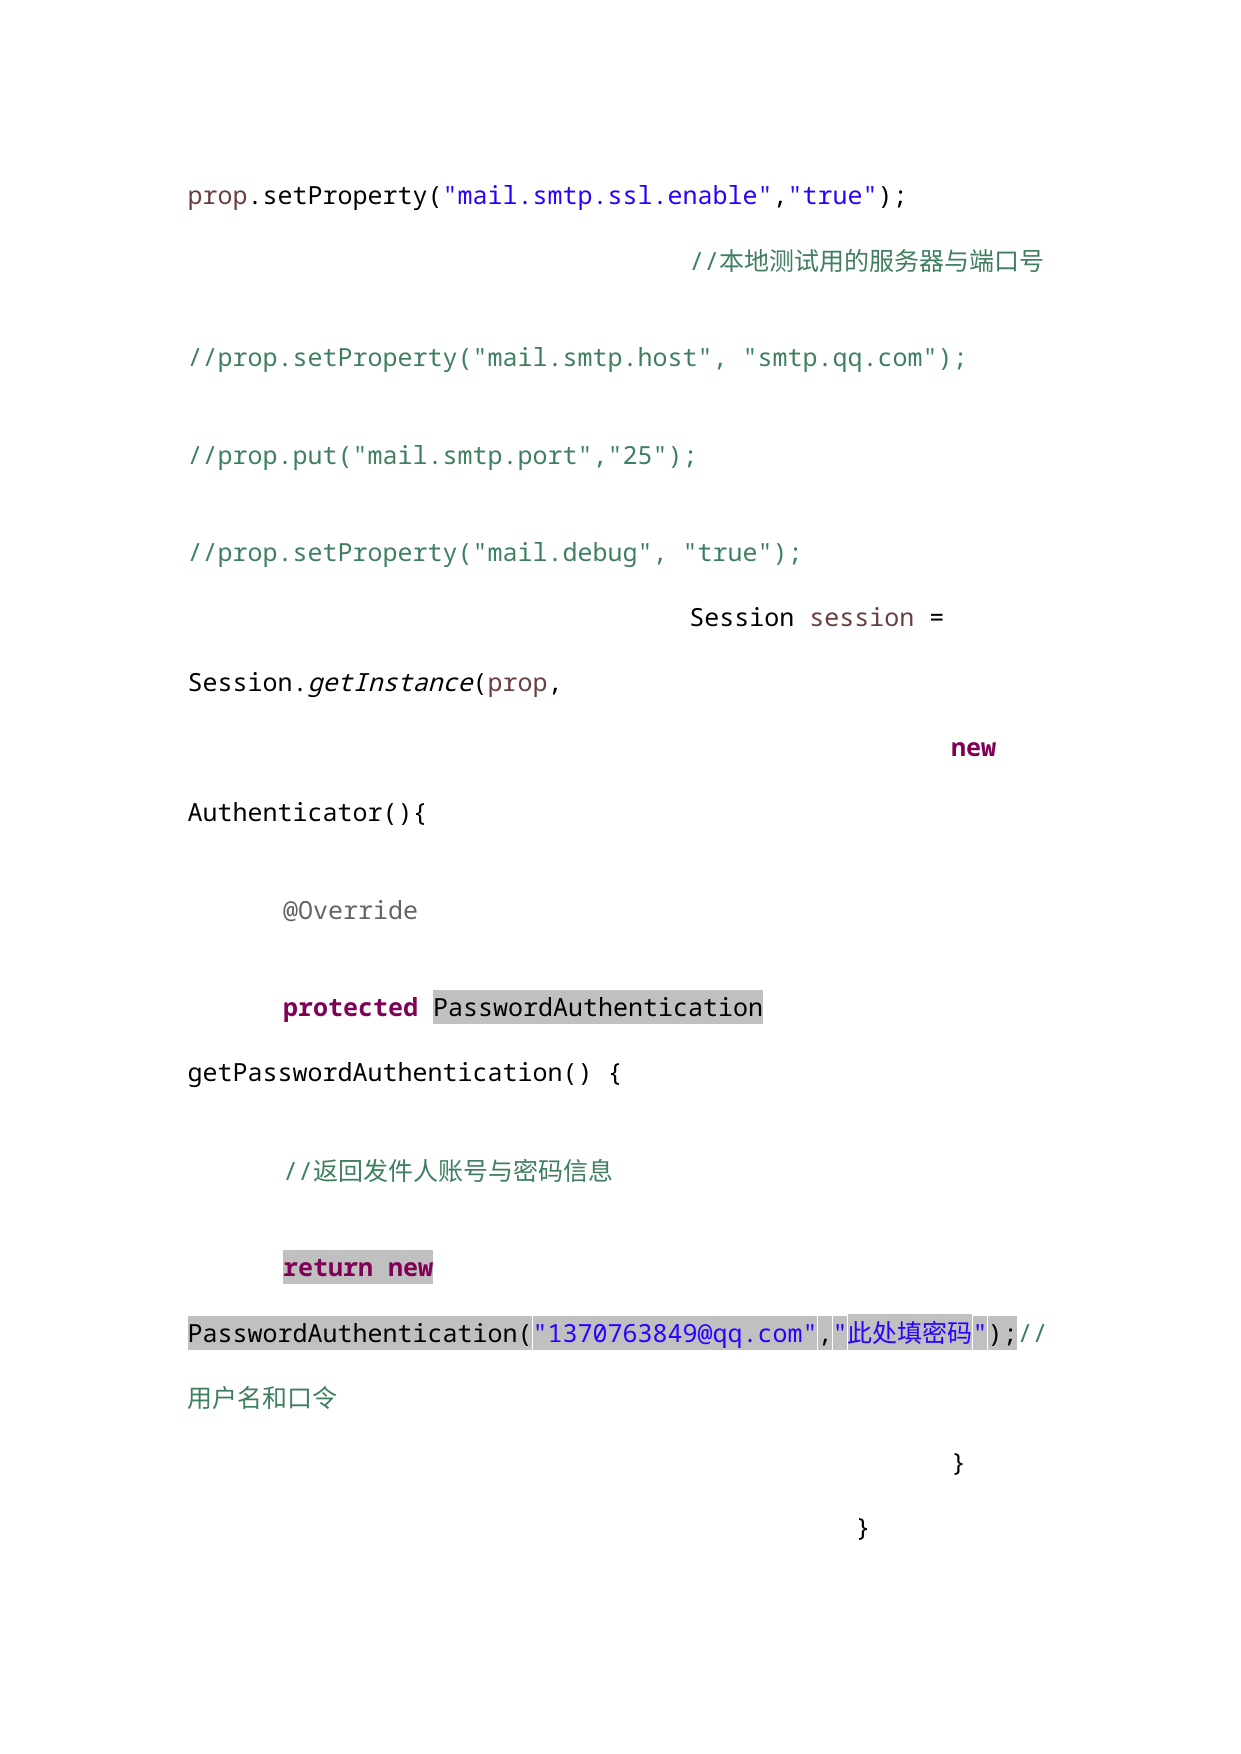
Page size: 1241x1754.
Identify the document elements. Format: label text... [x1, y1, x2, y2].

text //本地测试用的服务器与端口号 [187, 227, 1053, 292]
text //prop.put("mail.smtp.port","25"); [187, 389, 1053, 487]
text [187, 162, 1053, 227]
text } [187, 1494, 1053, 1559]
text //prop.setProperty("mail.debug", "true"); [187, 487, 1053, 584]
text protected PasswordAuthentication getPasswordAuthentication() { [187, 942, 1053, 1104]
text @Override [187, 844, 1053, 942]
text //返回发件人账号与密码信息 [187, 1104, 1053, 1202]
text return new PasswordAuthentication("1370763849@qq.com","此处填密码");//用户名和口令 [187, 1202, 1053, 1429]
text //prop.setProperty("mail.smtp.host", "smtp.qq.com"); [187, 292, 1053, 389]
text } [187, 1429, 1053, 1494]
text new Authenticator(){ [187, 714, 1053, 844]
text Session session = Session.getInstance(prop, [187, 584, 1053, 714]
